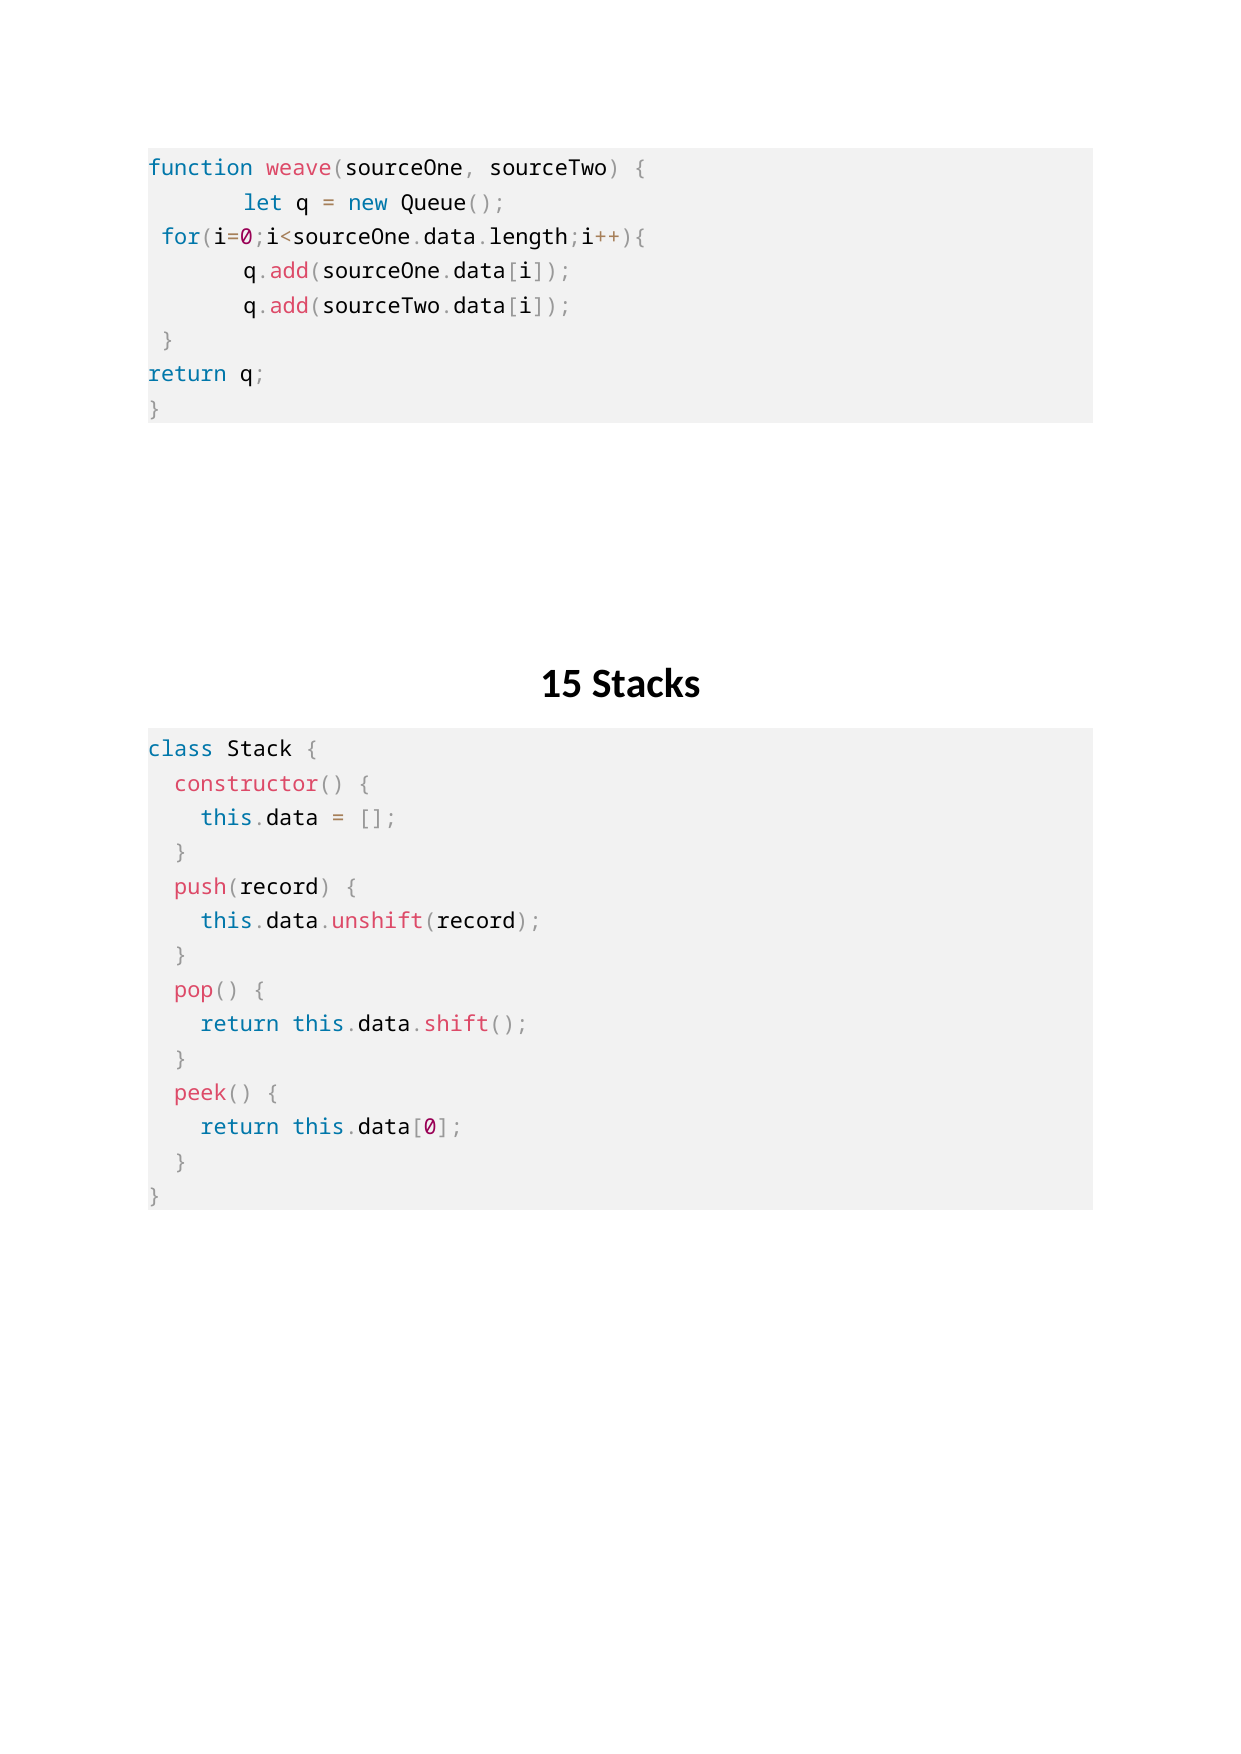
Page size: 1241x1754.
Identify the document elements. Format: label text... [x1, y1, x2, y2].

text 15 Stacks [148, 657, 1093, 708]
text } [148, 1141, 1093, 1175]
text return q; [148, 354, 1093, 388]
text this.data.unshift(record); [148, 900, 1093, 935]
text let q = new Queue(); [148, 182, 1093, 216]
text } [148, 832, 1093, 866]
text } [148, 319, 1093, 354]
text peek() { [148, 1072, 1093, 1107]
text function weave(sourceOne, sourceTwo) { [148, 148, 1093, 182]
text q.add(sourceTwo.data[i]); [148, 285, 1093, 319]
text } [148, 388, 1093, 423]
text return this.data[0]; [148, 1107, 1093, 1141]
text push(record) { [148, 866, 1093, 900]
text } [148, 1175, 1093, 1210]
text q.add(sourceOne.data[i]); [148, 251, 1093, 285]
text } [148, 935, 1093, 969]
text } [148, 1038, 1093, 1072]
text this.data = []; [148, 797, 1093, 832]
text for(i=0;i<sourceOne.data.length;i++){ [148, 216, 1093, 251]
text constructor() { [148, 763, 1093, 797]
text pop() { [148, 969, 1093, 1003]
text class Stack { [148, 728, 1093, 763]
text return this.data.shift(); [148, 1003, 1093, 1038]
